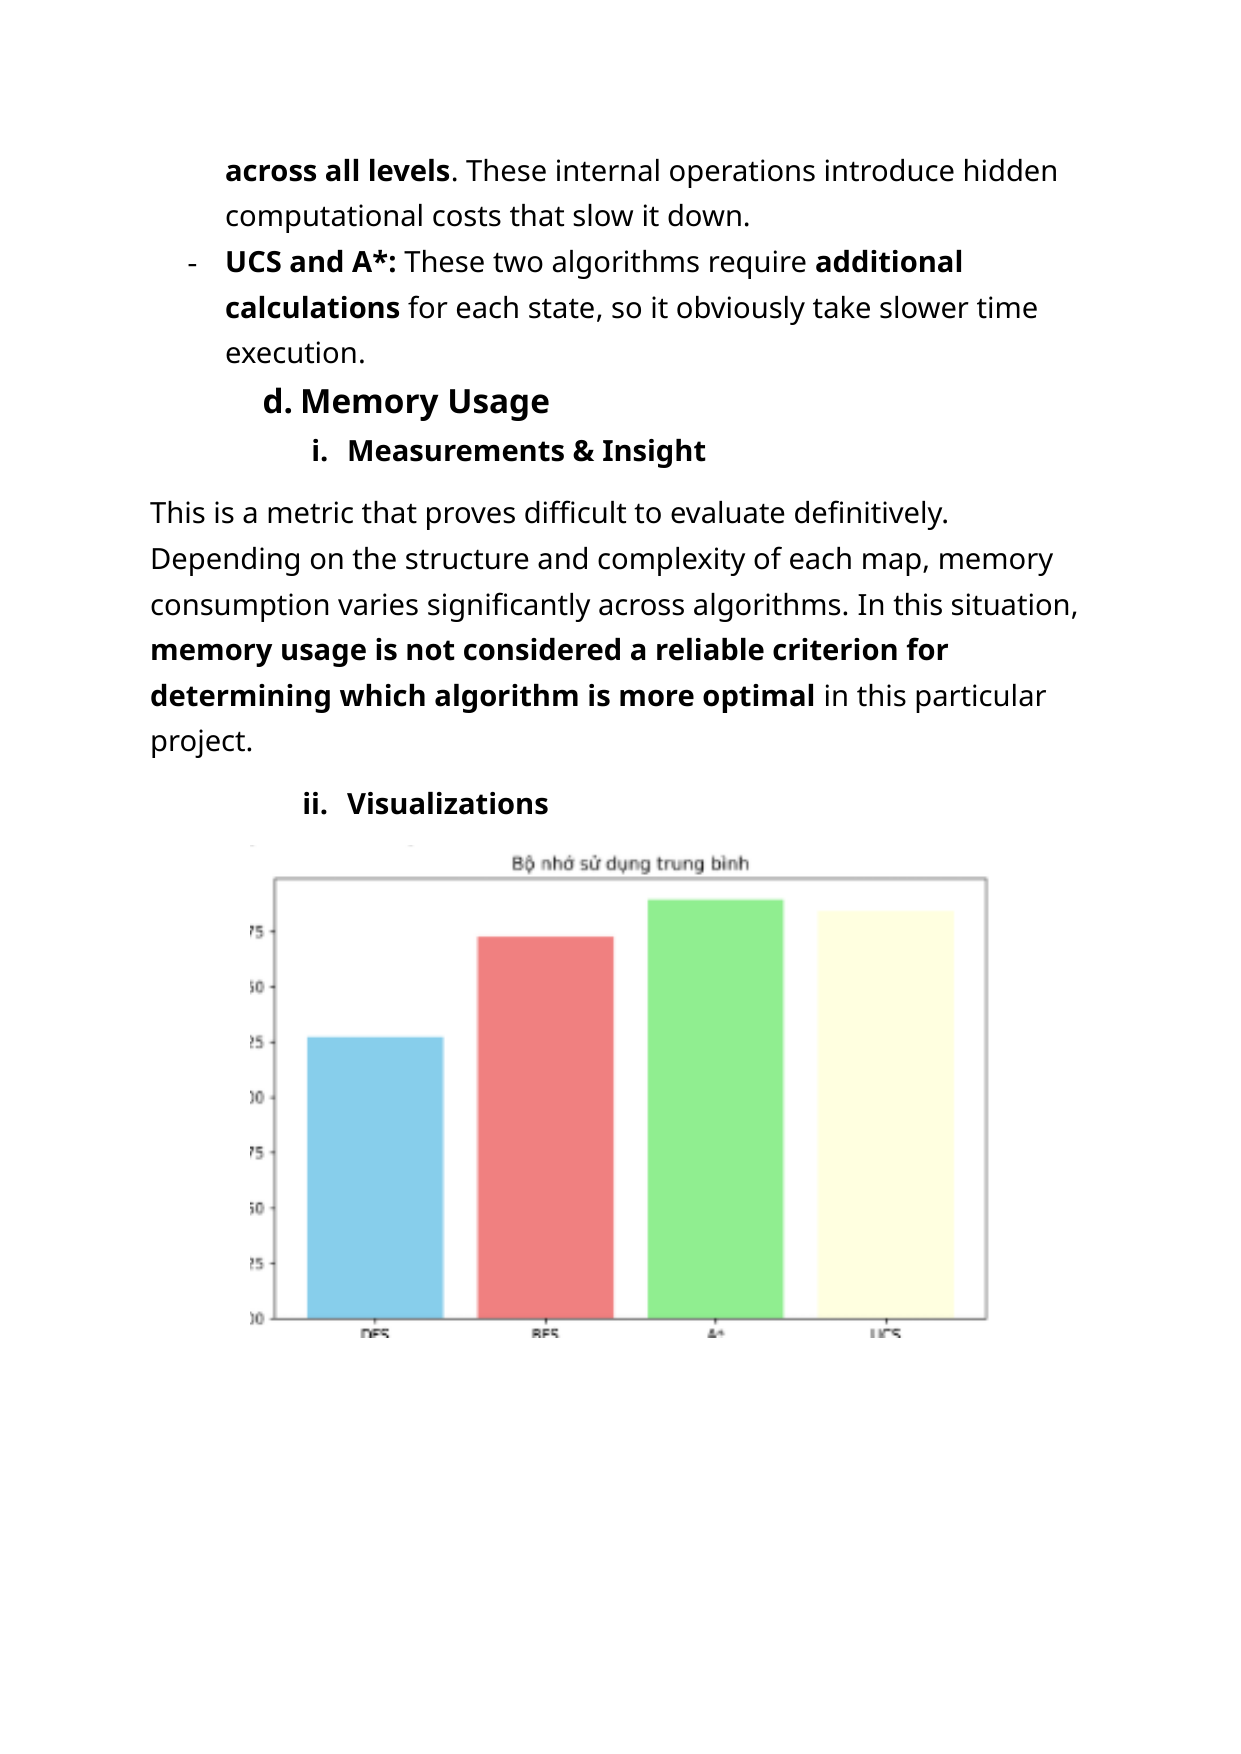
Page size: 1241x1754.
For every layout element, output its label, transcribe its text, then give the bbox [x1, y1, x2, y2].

list Visualizations [328, 783, 1090, 823]
picture [250, 845, 990, 1338]
list Memory Usage [262, 378, 1090, 423]
list Measurements & Insight [328, 430, 1090, 470]
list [187, 150, 1090, 235]
list UCS and A*: These two algorithms require additional calculations for each state, so it obviously take slower time execution. [187, 241, 1090, 372]
text This is a metric that proves difficult to evaluate definitively. Depending on the structure and complexity of each map, memory consumption varies significantly across algorithms. In this situation, memory usage is not considered a reliable criterion for determining which algorithm is more optimal in this particular project. [150, 493, 1090, 760]
